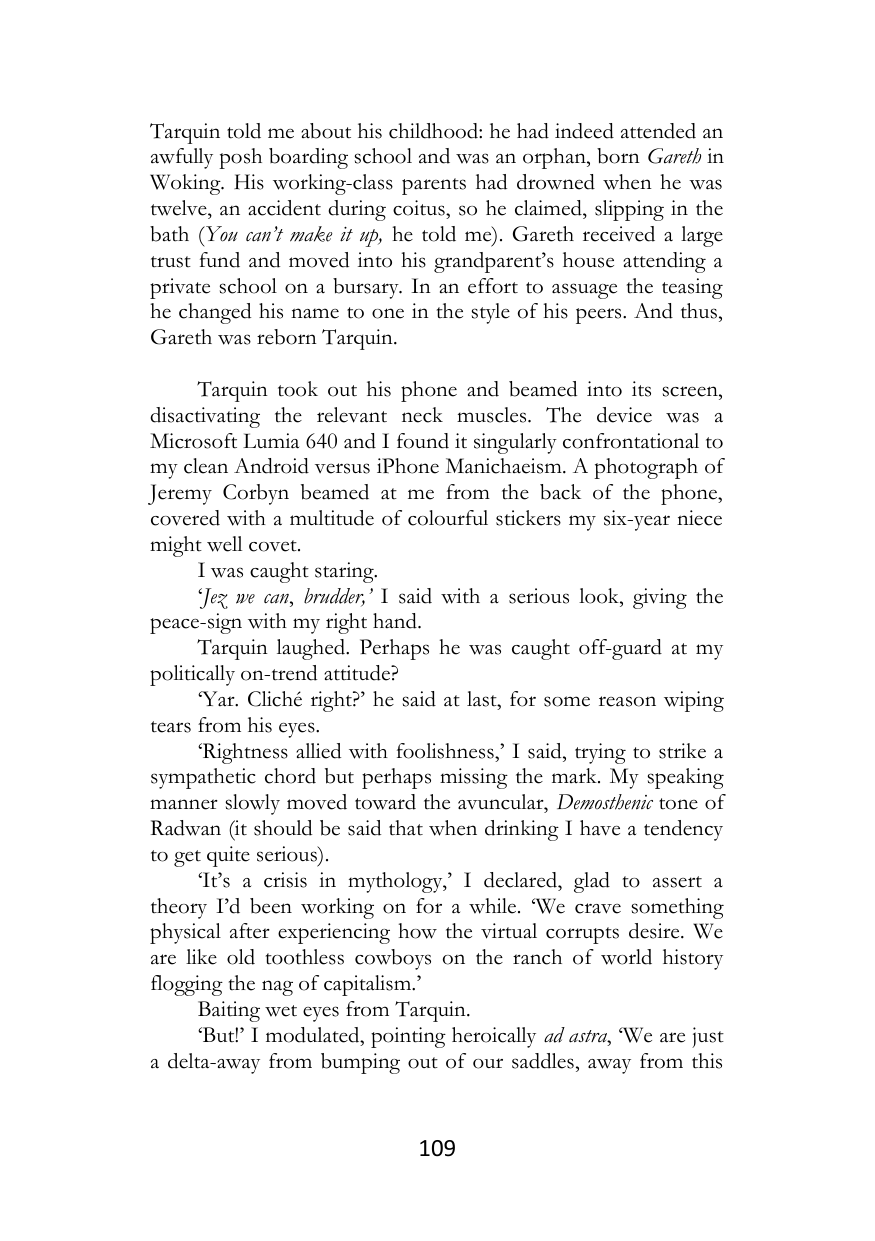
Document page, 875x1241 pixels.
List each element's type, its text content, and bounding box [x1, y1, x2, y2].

text ‘Yar. Cliché right?’ he said at last, for some reason wiping tears from his eyes. [150, 687, 724, 738]
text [150, 1022, 724, 1074]
text ‘It’s a crisis in mythology,’ I declared, glad to assert a theory I’d been working on for a while. ‘We crave something physical after experiencing how the virtual corrupts desire. We are like old toothless cowboys on the ranch of world history flogging the nag of capitalism.’ [150, 867, 724, 997]
text ‘Rightness allied with foolishness,’ I said, trying to strike a sympathetic chord but perhaps missing the mark. My speaking manner slowly moved toward the avuncular, Demosthenic tone of Radwan (it should be said that when drinking I have a tendency to get quite serious). [150, 738, 724, 867]
text ‘Jez we can, brudder,’ I said with a serious look, giving the peace-sign with my right hand. [150, 583, 724, 635]
text Tarquin laughed. Perhaps he was caught off-guard at my politically on-trend attitude? [150, 635, 724, 687]
text Baiting wet eyes from Tarquin. [150, 997, 724, 1022]
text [150, 118, 724, 351]
text Tarquin took out his phone and beamed into its screen, disactivating the relevant neck muscles. The device was a Microsoft Lumia 640 and I found it singularly confrontational to my clean Android versus iPhone Manichaeism. A photograph of Jeremy Corbyn beamed at me from the back of the phone, covered with a multitude of colourful stickers my six-year niece might well covet. [150, 377, 724, 557]
text I was caught staring. [150, 557, 724, 583]
